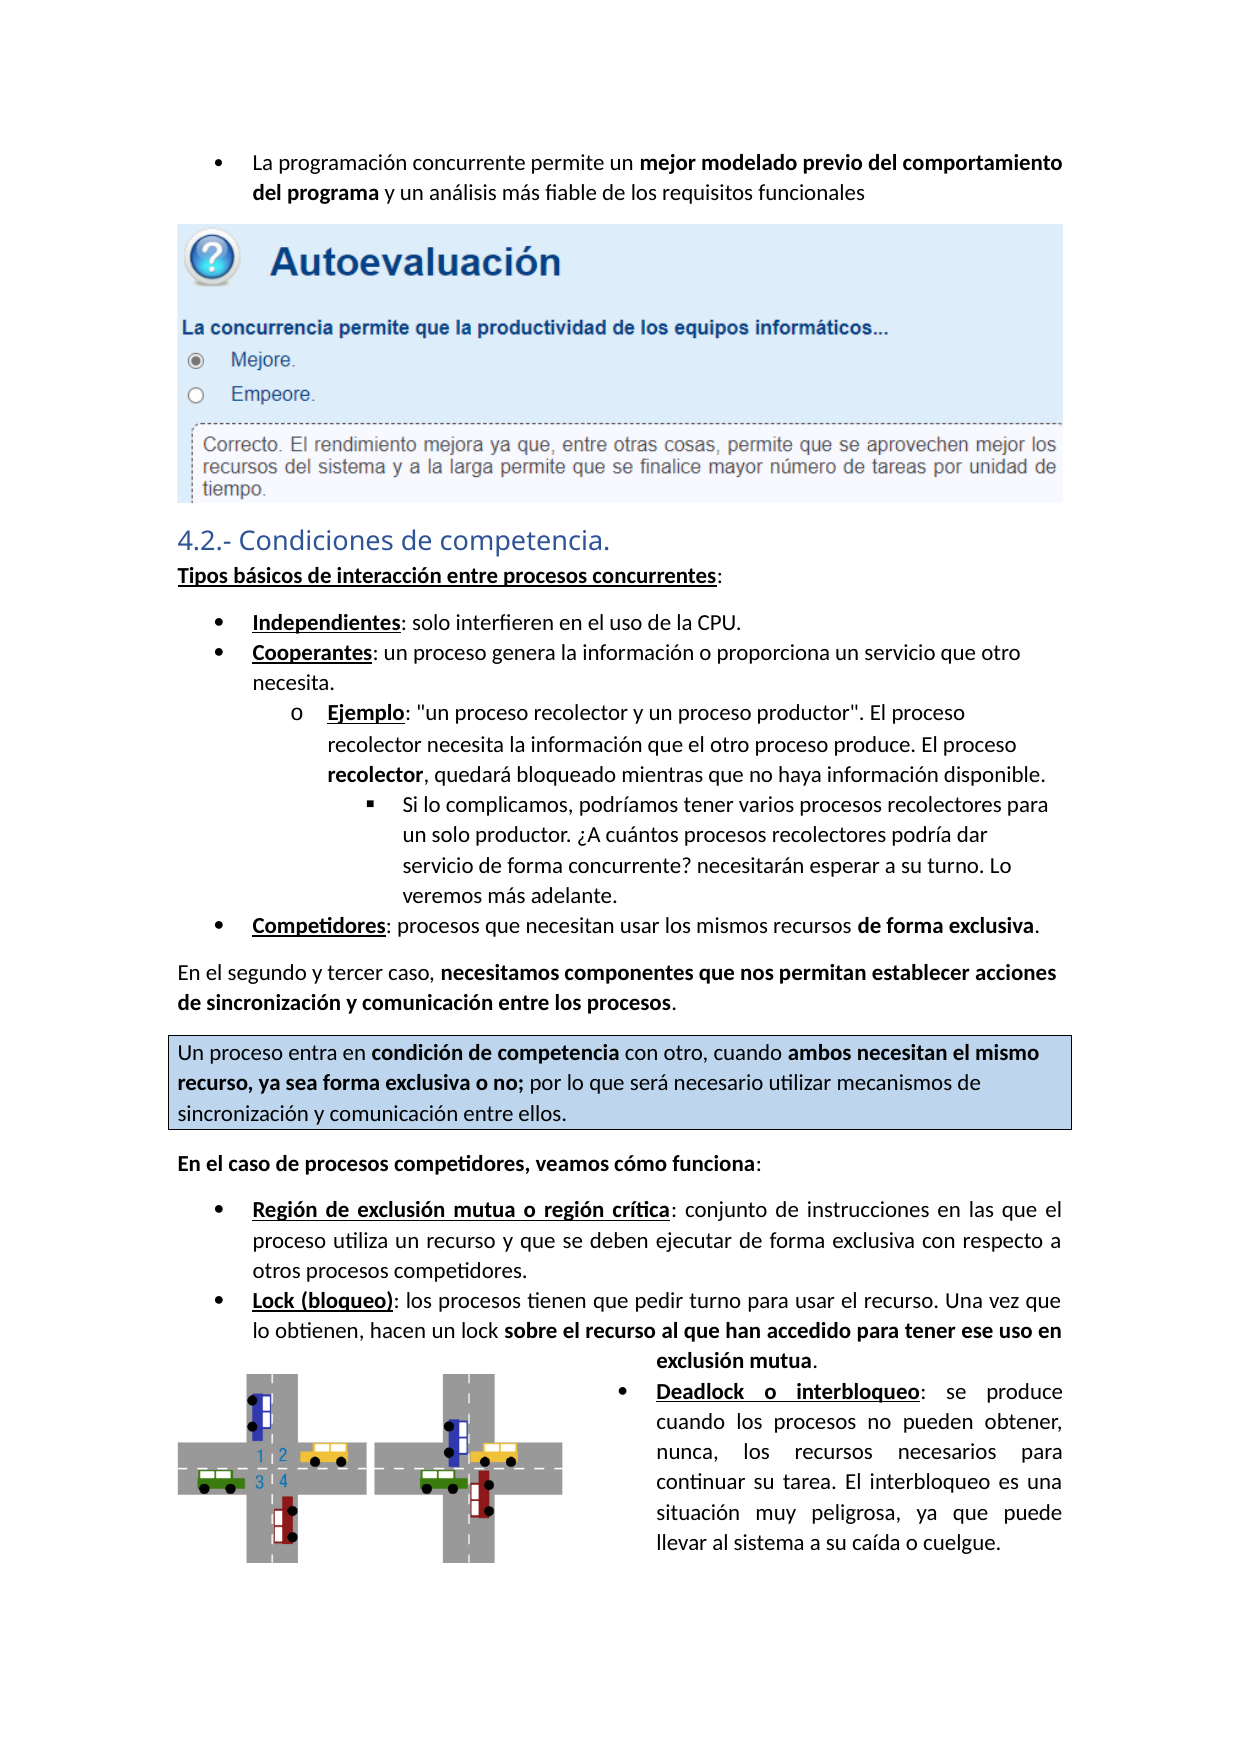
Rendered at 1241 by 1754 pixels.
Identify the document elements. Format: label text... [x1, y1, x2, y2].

list La programación concurrente permite un mejor modelado previo del comportamiento del programa y un análisis más fiable de los requisitos funcionales [215, 148, 1063, 206]
list Competidores: procesos que necesitan usar los mismos recursos de forma exclusiva. [215, 911, 1063, 939]
list Lock (bloqueo): los procesos tienen que pedir turno para usar el recurso. Una vez que lo obtienen, hacen un lock sobre el recurso al que han accedido para tener ese uso en exclusión mutua. [215, 1286, 1063, 1374]
list Cooperantes: un proceso genera la información o proporciona un servicio que otro necesita. [215, 638, 1063, 696]
list Si lo complicamos, podríamos tener varios procesos recolectores para un solo productor. ¿A cuántos procesos recolectores podría dar servicio de forma concurrente? necesitarán esperar a su turno. Lo veremos más adelante. [365, 790, 1063, 909]
text En el caso de procesos competidores, veamos cómo funciona: [177, 1149, 1063, 1177]
list Ejemplo: "un proceso recolector y un proceso productor". El proceso recolector necesita la información que el otro proceso produce. El proceso recolector, quedará bloqueado mientras que no haya información disponible. [290, 698, 1063, 788]
picture [177, 224, 1063, 503]
list Deadlock o interbloqueo: se produce cuando los procesos no pueden obtener, nunca, los recursos necesarios para continuar su tarea. El interbloqueo es una situación muy peligrosa, ya que puede llevar al sistema a su caída o cuelgue. [563, 1377, 1063, 1556]
text Tipos básicos de interacción entre procesos concurrentes: [177, 561, 1063, 589]
list Independientes: solo interfieren en el uso de la CPU. [215, 608, 1063, 636]
text En el segundo y tercer caso, necesitamos componentes que nos permitan establecer acciones de sincronización y comunicación entre los procesos. [177, 958, 1063, 1016]
subtitle 4.2.- Condiciones de competencia. [177, 521, 1063, 558]
text Un proceso entra en condición de competencia con otro, cuando ambos necesitan el mismo recurso, ya sea forma exclusiva o no; por lo que será necesario utilizar mecanismos de sincronización y comunicación entre ellos. [169, 1036, 1071, 1129]
list Región de exclusión mutua o región crítica: conjunto de instrucciones en las que el proceso utiliza un recurso y que se deben ejecutar de forma exclusiva con respecto a otros procesos competidores. [215, 1196, 1063, 1284]
picture [177, 1374, 563, 1563]
